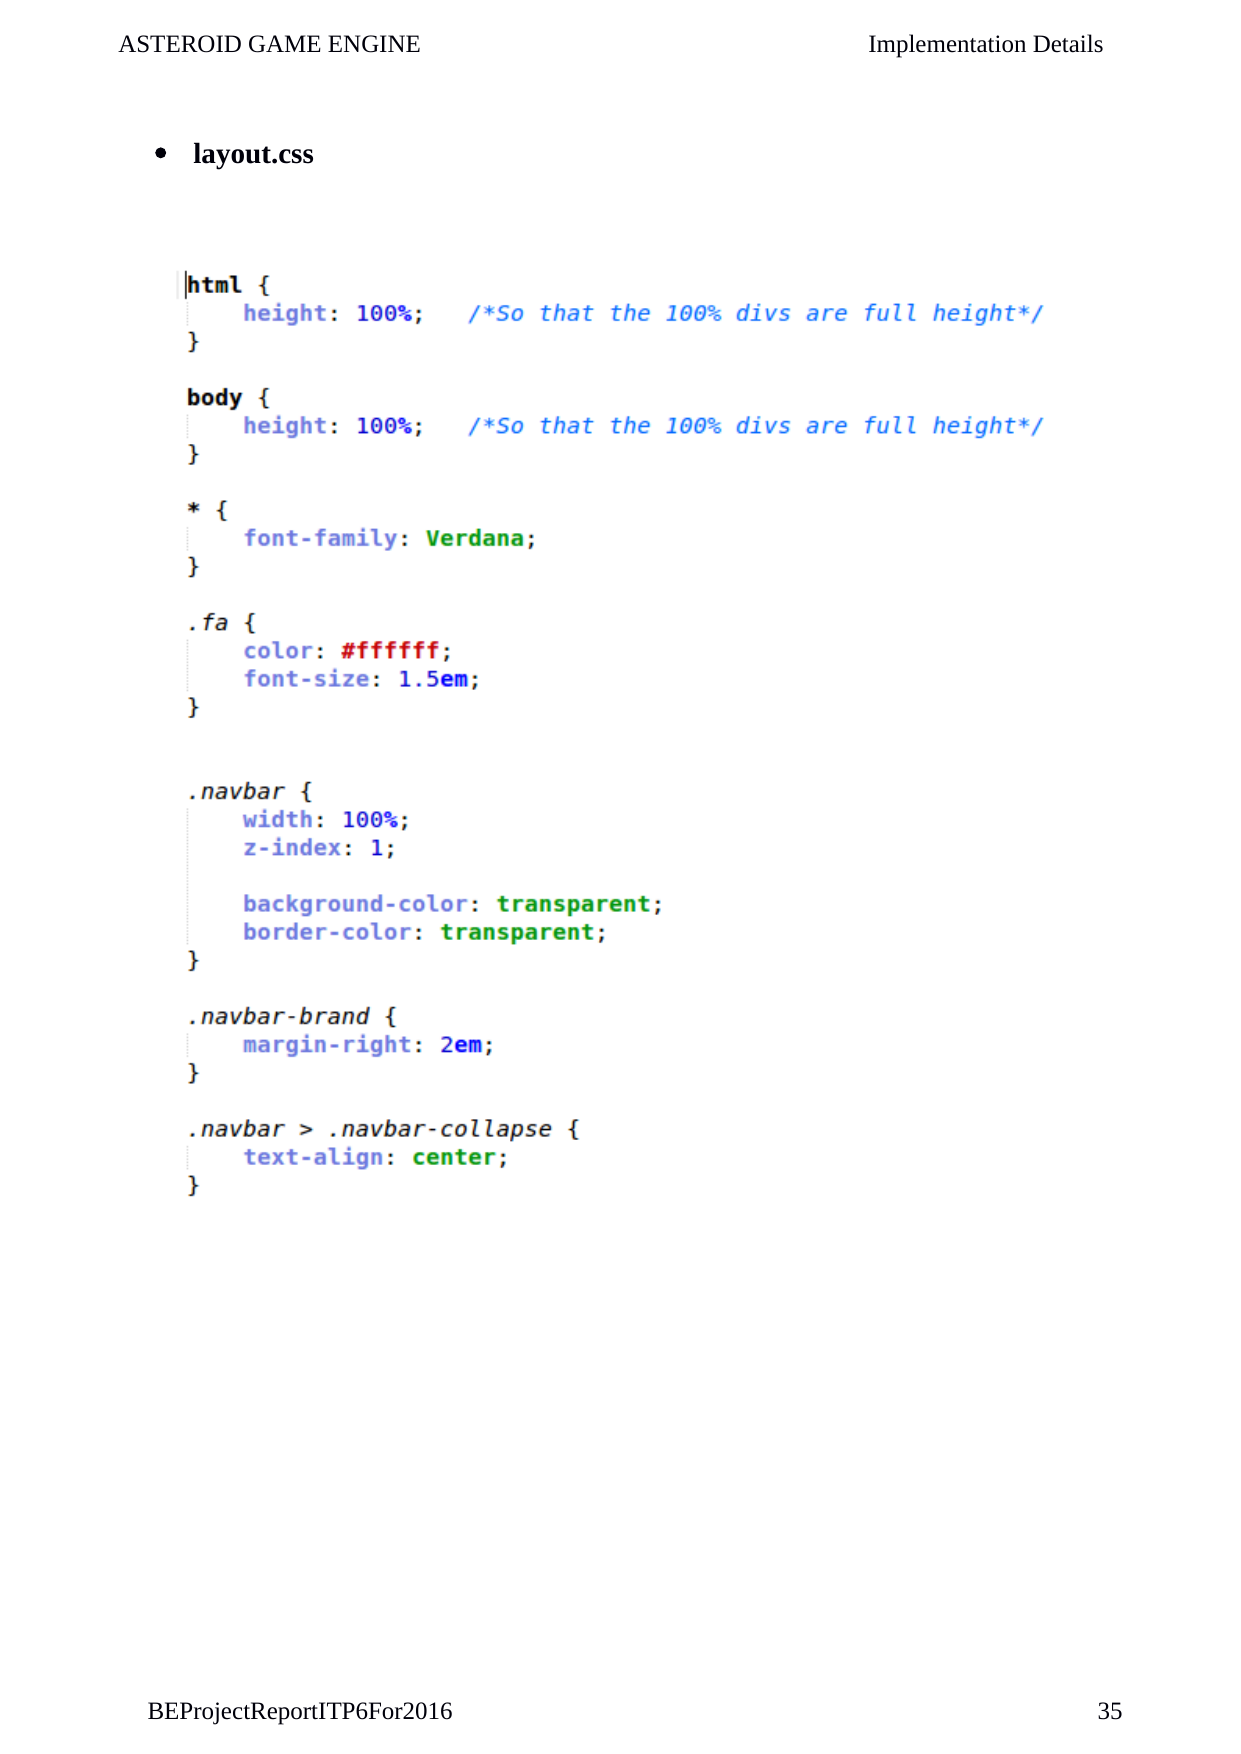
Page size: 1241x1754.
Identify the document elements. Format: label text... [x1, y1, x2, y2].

picture [176, 268, 1064, 1215]
list layout.css [156, 143, 1122, 168]
